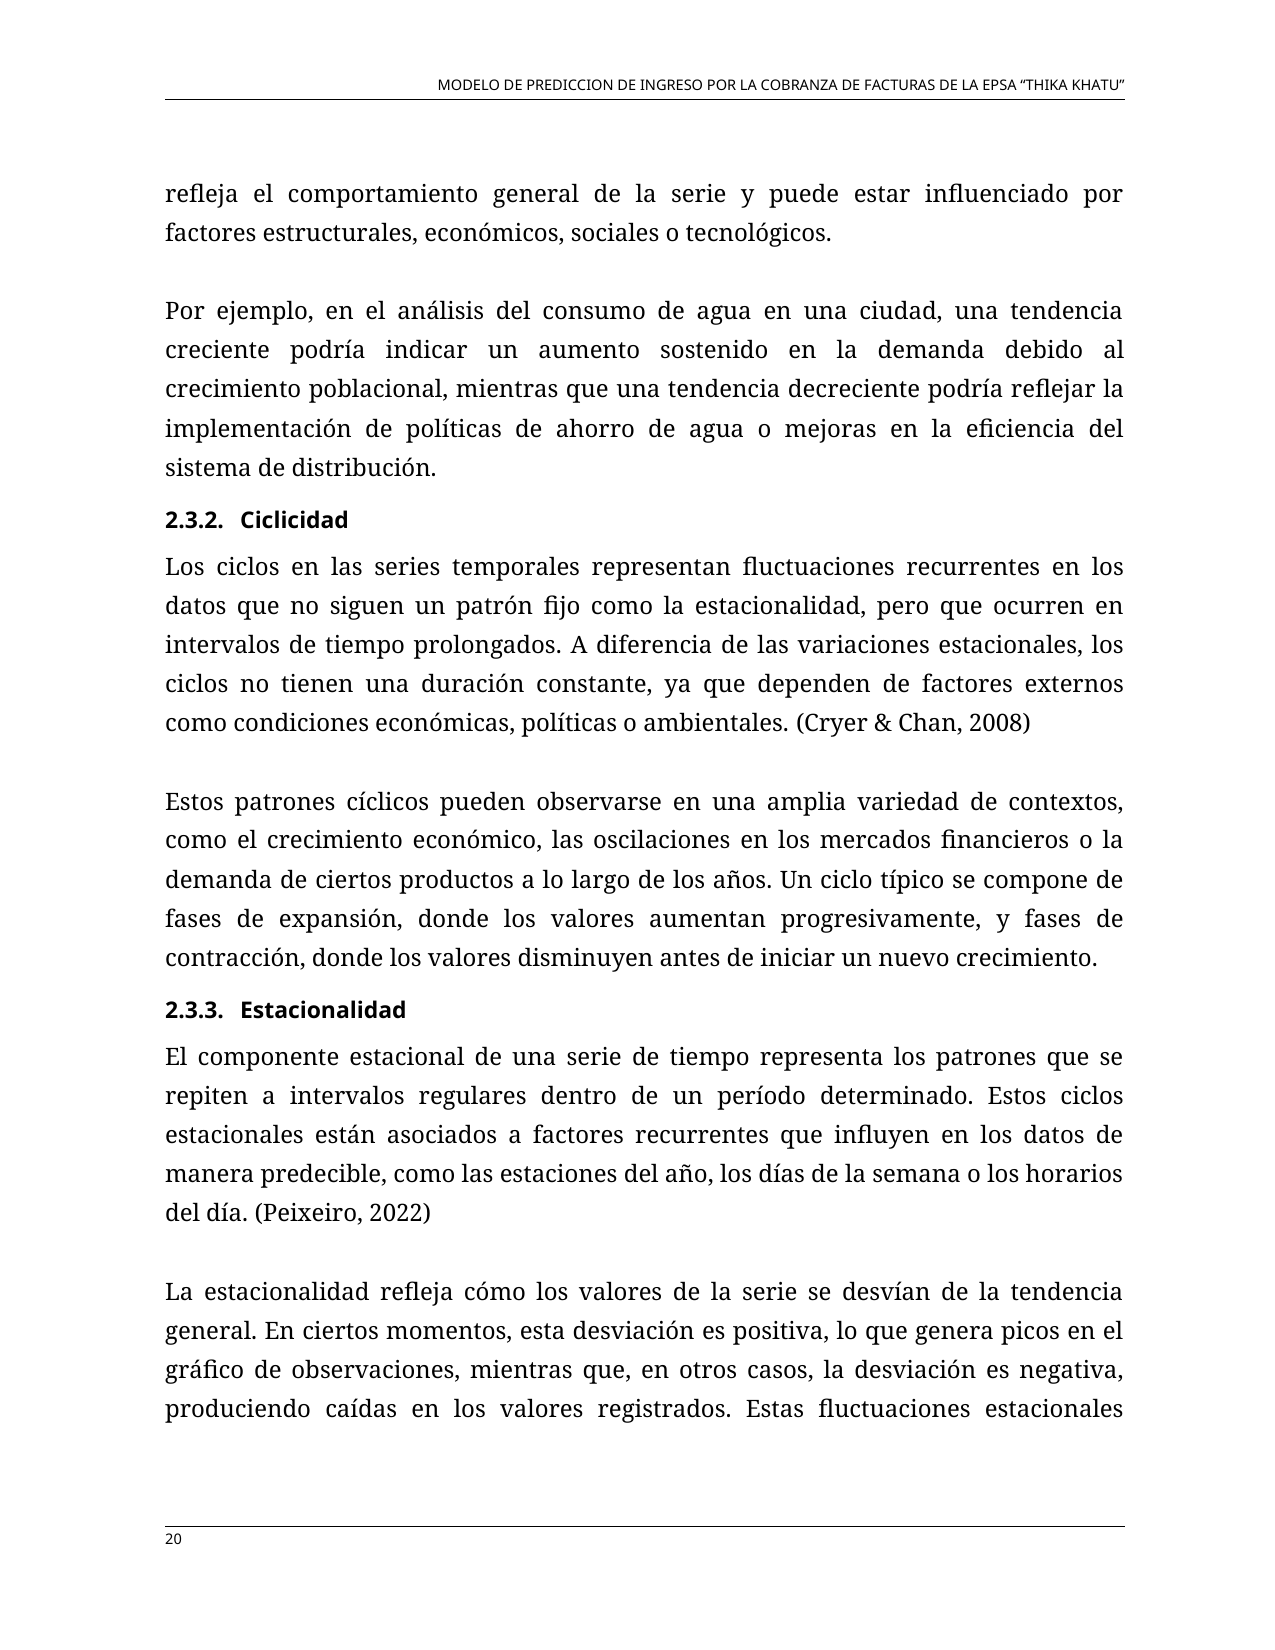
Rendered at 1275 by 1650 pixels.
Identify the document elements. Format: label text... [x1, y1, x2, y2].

text El componente estacional de una serie de tiempo representa los patrones que se repiten a intervalos regulares dentro de un período determinado. Estos ciclos estacionales están asociados a factores recurrentes que influyen en los datos de manera predecible, como las estaciones del año, los días de la semana o los horarios del día. [165, 1040, 1125, 1229]
text Estos patrones cíclicos pueden observarse en una amplia variedad de contextos, como el crecimiento económico, las oscilaciones en los mercados financieros o la demanda de ciertos productos a lo largo de los años. Un ciclo típico se compone de fases de expansión, donde los valores aumentan progresivamente, y fases de contracción, donde los valores disminuyen antes de iniciar un nuevo crecimiento. [165, 784, 1125, 973]
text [165, 1274, 1125, 1424]
subtitle Estacionalidad [165, 994, 1125, 1025]
subtitle Ciclicidad [165, 504, 1125, 535]
text Por ejemplo, en el análisis del consumo de agua en una ciudad, una tendencia creciente podría indicar un aumento sostenido en la demanda debido al crecimiento poblacional, mientras que una tendencia decreciente podría reflejar la implementación de políticas de ahorro de agua o mejoras en la eficiencia del sistema de distribución. [165, 294, 1125, 483]
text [165, 177, 1125, 249]
text Los ciclos en las series temporales representan fluctuaciones recurrentes en los datos que no siguen un patrón fijo como la estacionalidad, pero que ocurren en intervalos de tiempo prolongados. A diferencia de las variaciones estacionales, los ciclos no tienen una duración constante, ya que dependen de factores externos como condiciones económicas, políticas o ambientales. [165, 550, 1125, 739]
